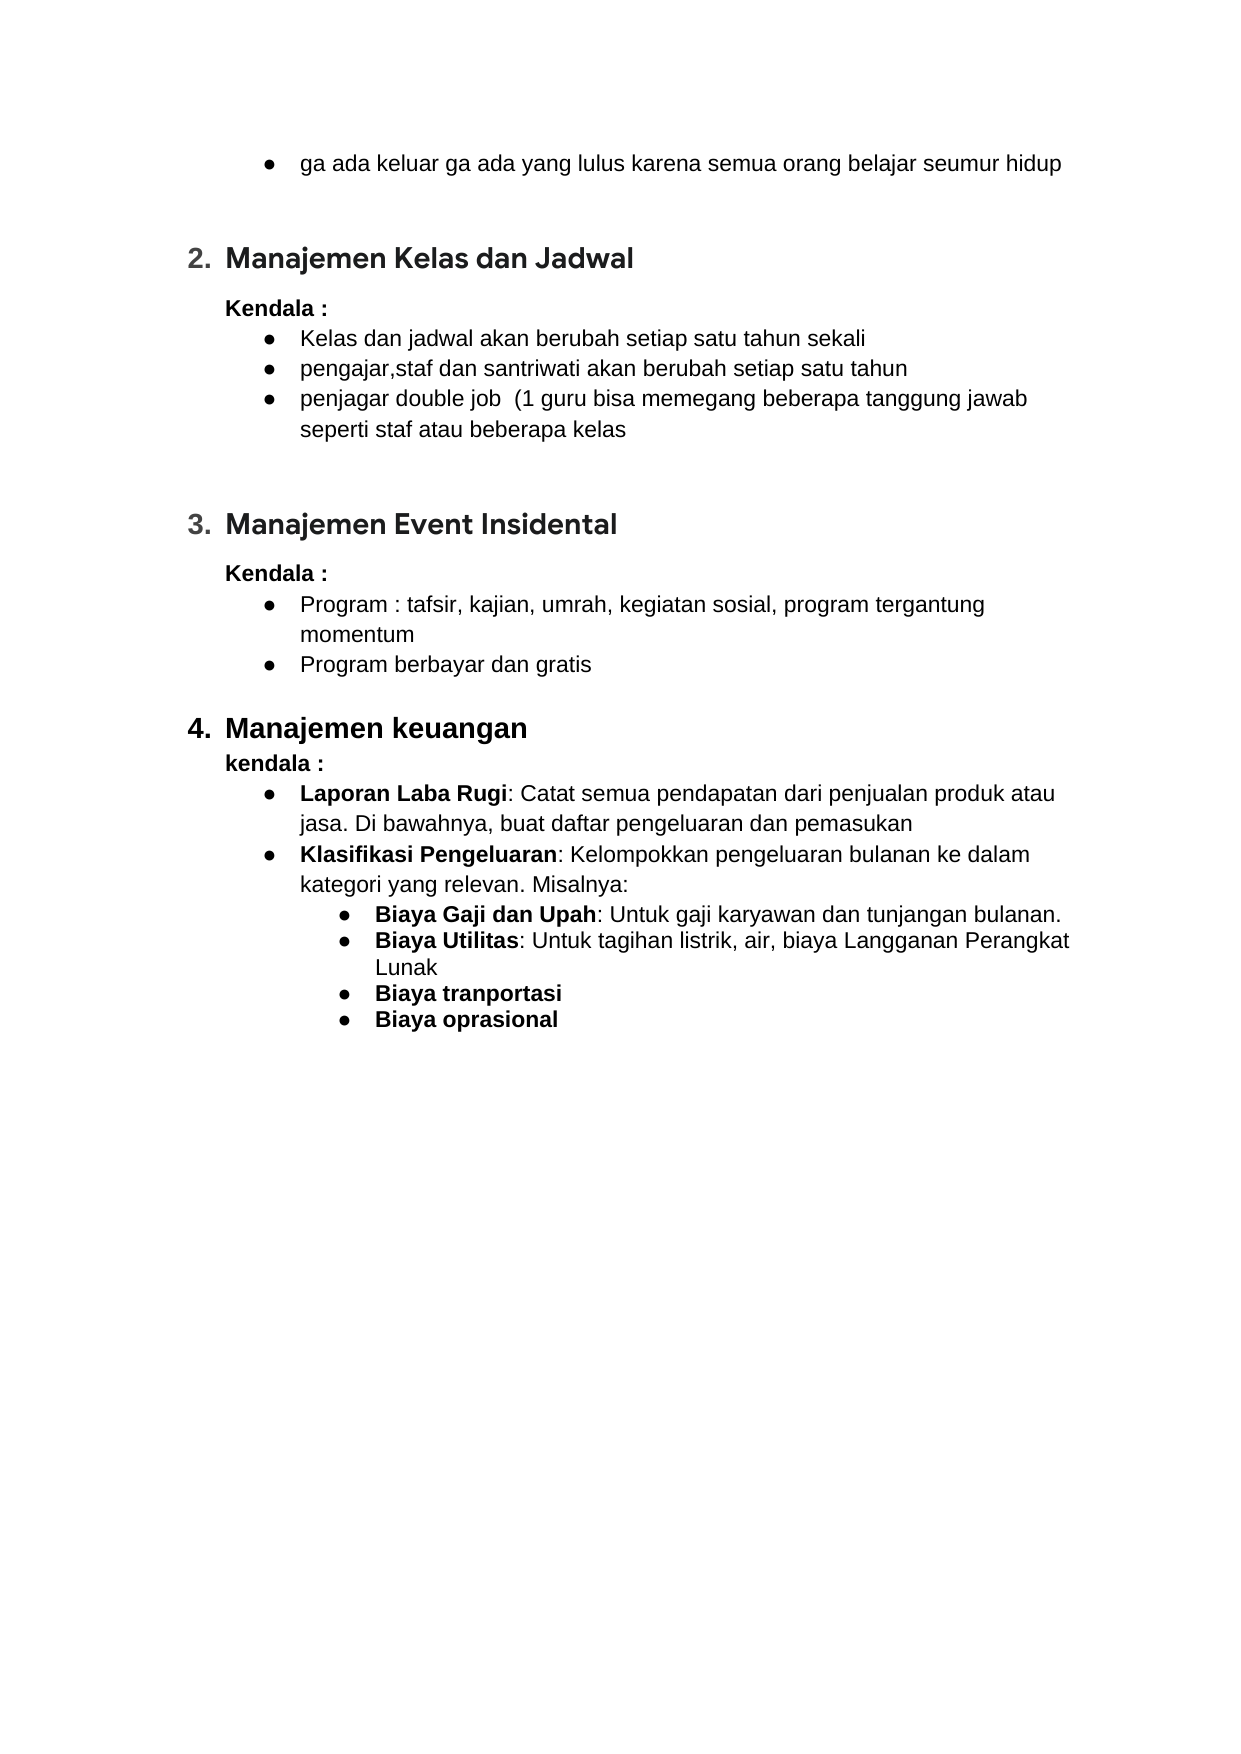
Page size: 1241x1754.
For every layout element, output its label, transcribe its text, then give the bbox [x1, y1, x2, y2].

text Kendala : [225, 295, 1090, 321]
list penjagar double job (1 guru bisa memegang beberapa tanggung jawab seperti staf atau beberapa kelas [262, 385, 1090, 442]
list Manajemen keuangan [187, 711, 1090, 745]
list Kelas dan jadwal akan berubah setiap satu tahun sekali [262, 325, 1090, 351]
subtitle Manajemen Event Insidental [187, 506, 1090, 543]
subtitle Manajemen Kelas dan Jadwal [187, 241, 1090, 277]
list Biaya oprasional [337, 1006, 1090, 1033]
list pengajar,staf dan santriwati akan berubah setiap satu tahun [262, 355, 1090, 382]
list Klasifikasi Pengeluaran: Kelompokkan pengeluaran bulanan ke dalam kategori yang relevan. Misalnya: [262, 841, 1090, 897]
list Program berbayar dan gratis [262, 651, 1090, 677]
list ga ada keluar ga ada yang lulus karena semua orang belajar seumur hidup [262, 150, 1090, 176]
list Biaya tranportasi [337, 980, 1090, 1006]
list Laporan Laba Rugi: Catat semua pendapatan dari penjualan produk atau jasa. Di bawahnya, buat daftar pengeluaran dan pemasukan [262, 780, 1090, 837]
text Kendala : [225, 560, 1090, 587]
list Biaya Utilitas: Untuk tagihan listrik, air, biaya Langganan Perangkat Lunak [337, 927, 1090, 980]
list Biaya Gaji dan Upah: Untuk gaji karyawan dan tunjangan bulanan. [337, 901, 1090, 927]
list Program : tafsir, kajian, umrah, kegiatan sosial, program tergantung momentum [262, 591, 1090, 647]
text kendala : [225, 750, 1090, 776]
